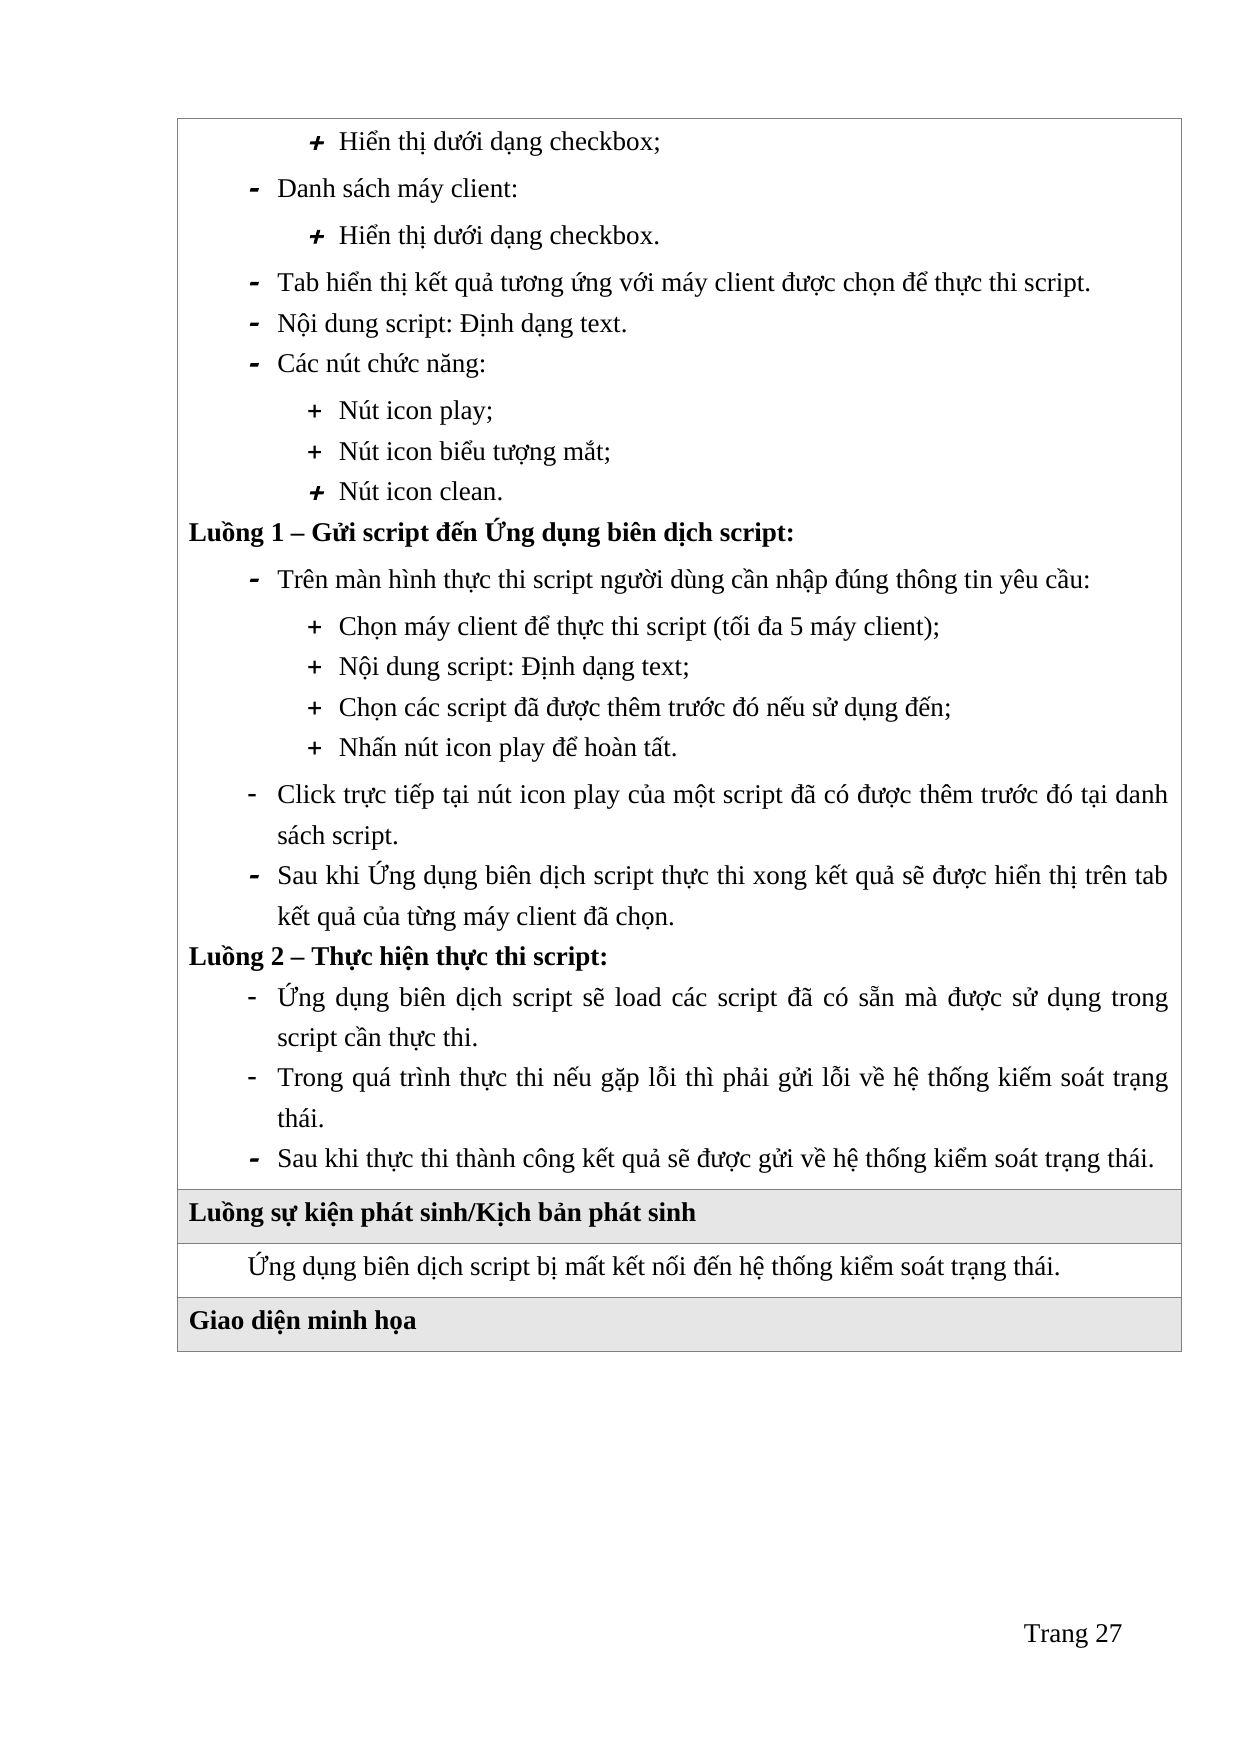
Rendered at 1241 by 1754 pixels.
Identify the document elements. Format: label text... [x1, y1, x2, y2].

table_cell Ứng dụng biên dịch script bị mất kết nối đến hệ thống kiểm soát trạng thái. [178, 1244, 1181, 1297]
table_cell Giao diện minh họa [178, 1298, 1181, 1351]
table_cell Luồng sự kiện phát sinh/Kịch bản phát sinh [178, 1190, 1181, 1243]
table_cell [178, 119, 1181, 1189]
